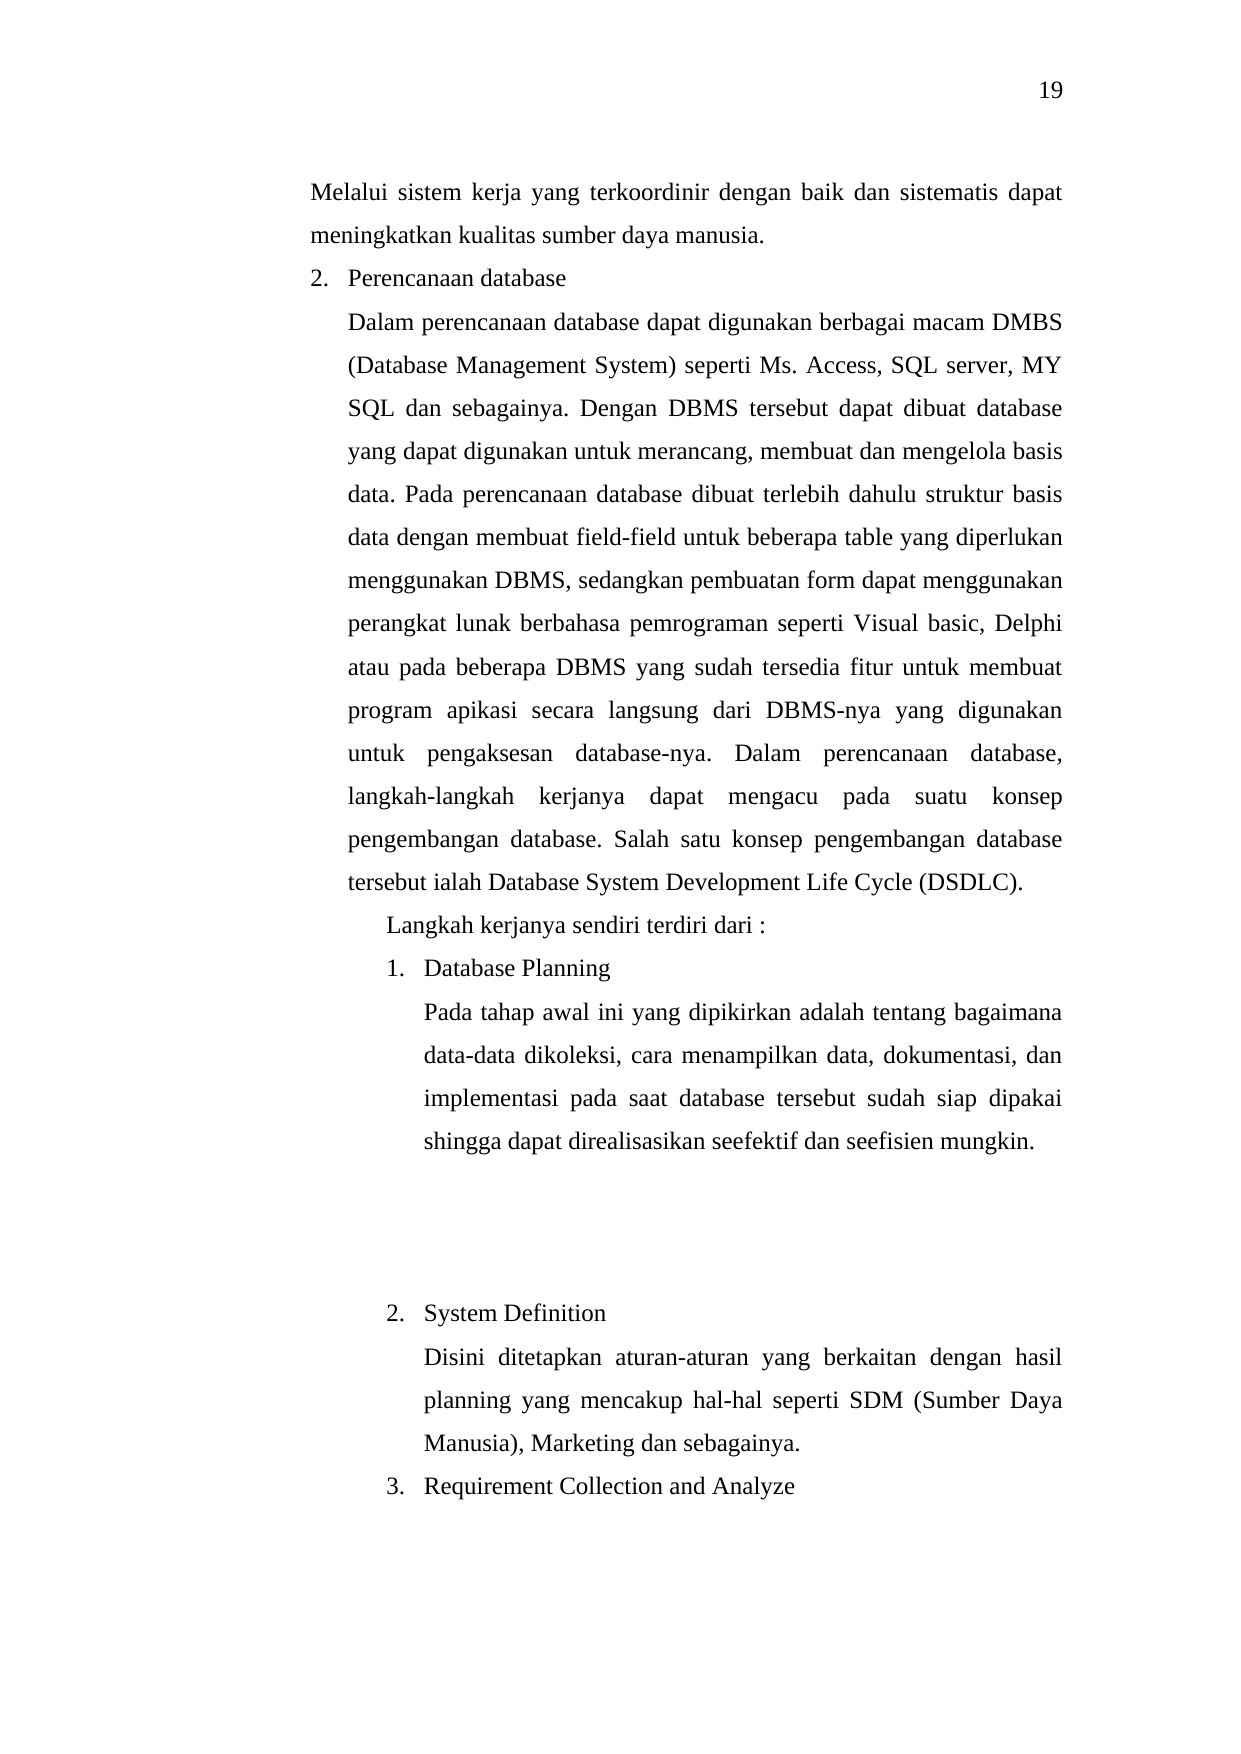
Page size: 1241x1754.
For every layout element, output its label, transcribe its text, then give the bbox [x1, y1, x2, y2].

text Langkah kerjanya sendiri terdiri dari : [386, 910, 1063, 939]
list System Definition [386, 1298, 1063, 1327]
text Disini ditetapkan aturan-aturan yang berkaitan dengan hasil planning yang mencakup hal-hal seperti SDM (Sumber Daya Manusia), Marketing dan sebagainya. [424, 1342, 1063, 1457]
text Melalui sistem kerja yang terkoordinir dengan baik dan sistematis dapat meningkatkan kualitas sumber daya manusia. [310, 177, 1063, 249]
list Requirement Collection and Analyze [386, 1471, 1063, 1500]
text Dalam perencanaan database dapat digunakan berbagai macam DMBS (Database Management System) seperti Ms. Access, SQL server, MY SQL dan sebagainya. Dengan DBMS tersebut dapat dibuat database yang dapat digunakan untuk merancang, membuat dan mengelola basis data. Pada perencanaan database dibuat terlebih dahulu struktur basis data dengan membuat field-field untuk beberapa table yang diperlukan menggunakan DBMS, sedangkan pembuatan form dapat menggunakan perangkat lunak berbahasa pemrograman seperti Visual basic, Delphi atau pada beberapa DBMS yang sudah tersedia fitur untuk membuat program apikasi secara langsung dari DBMS-nya yang digunakan untuk pengaksesan database-nya. Dalam perencanaan database, langkah-langkah kerjanya dapat mengacu pada suatu konsep pengembangan database. Salah satu konsep pengembangan database tersebut ialah Database System Development Life Cycle (DSDLC). [348, 307, 1063, 896]
text Pada tahap awal ini yang dipikirkan adalah tentang bagaimana data-data dikoleksi, cara menampilkan data, dokumentasi, dan implementasi pada saat database tersebut sudah siap dipakai shingga dapat direalisasikan seefektif dan seefisien mungkin. [424, 997, 1063, 1155]
list Database Planning [386, 953, 1063, 982]
list Perencanaan database [310, 263, 1063, 292]
